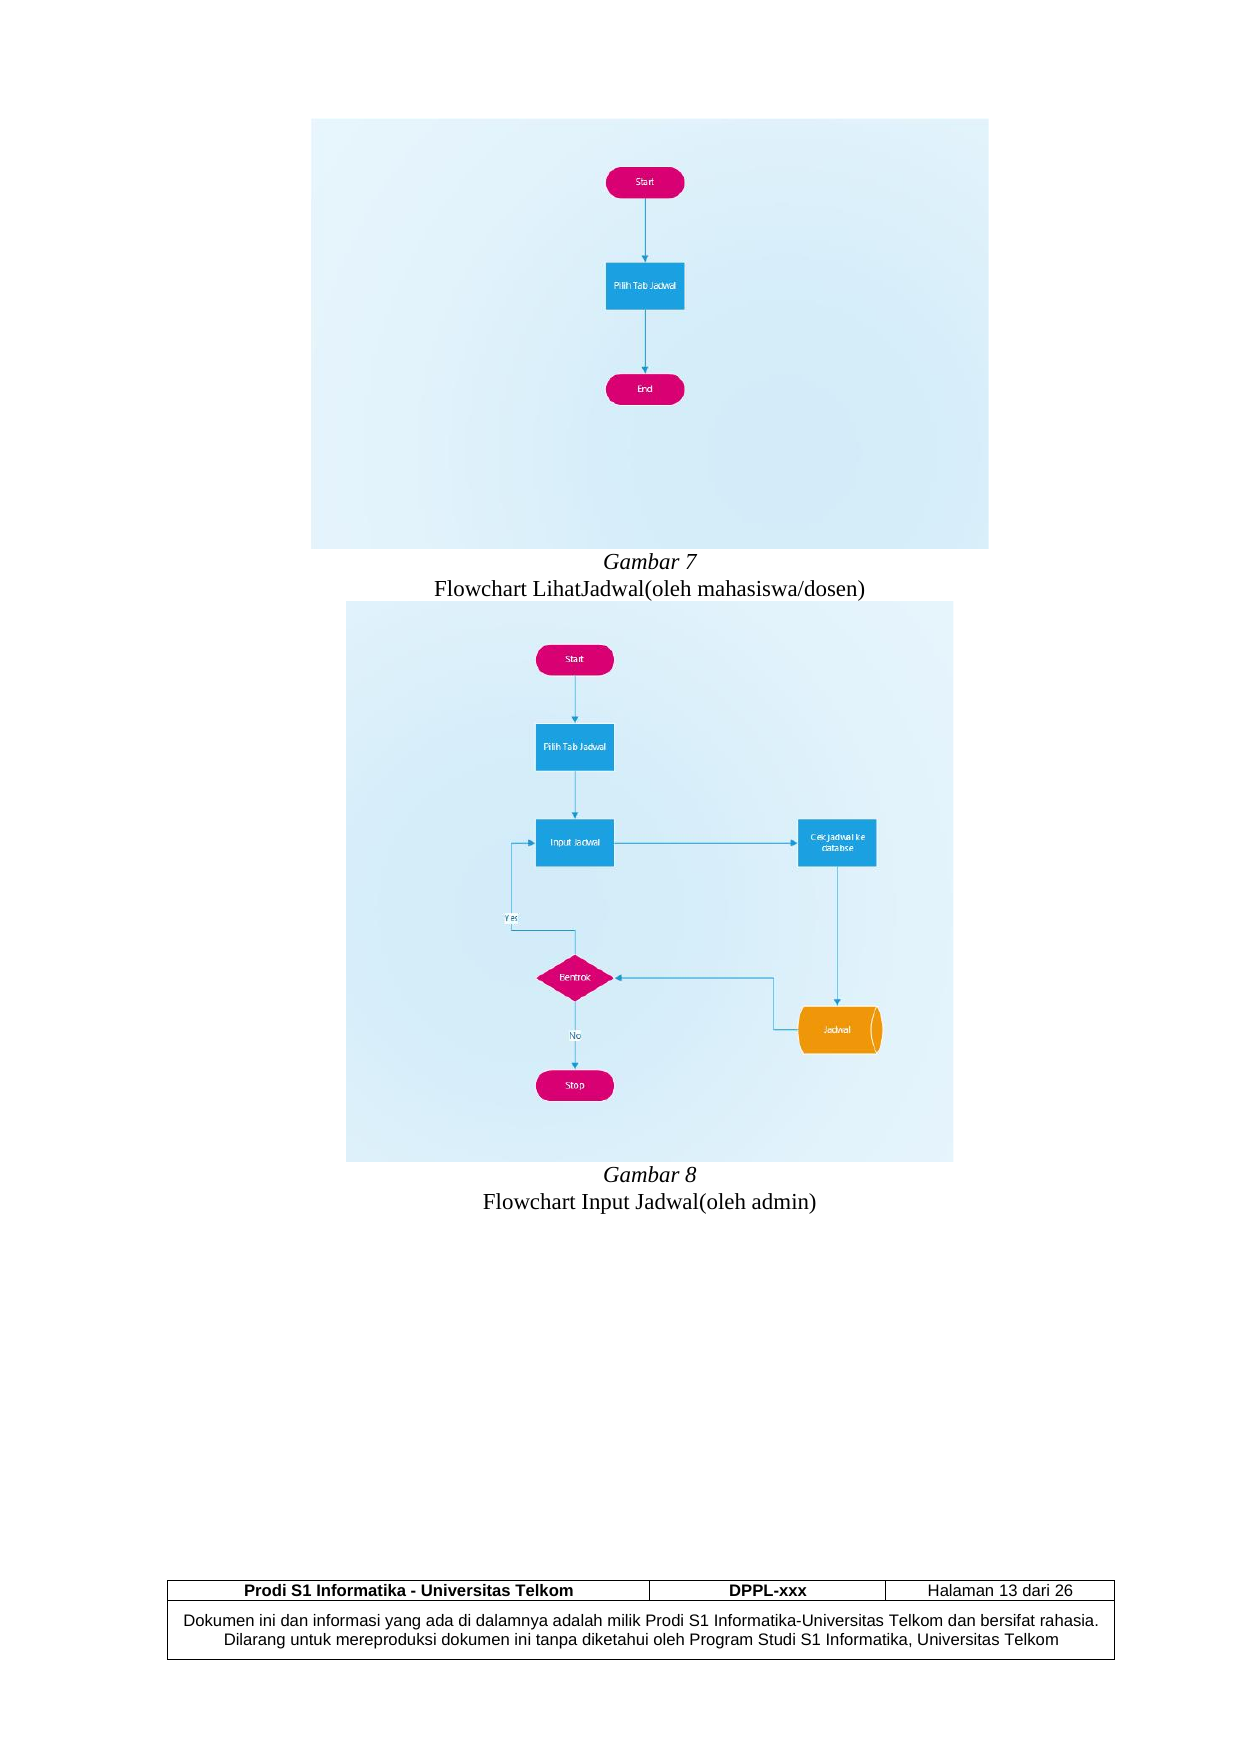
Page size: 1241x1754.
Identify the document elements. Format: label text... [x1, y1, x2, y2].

picture [346, 601, 954, 1162]
text Flowchart Input Jadwal(oleh admin) [177, 1188, 1122, 1214]
text Gambar 8 [177, 1161, 1122, 1188]
text Gambar 7 [177, 548, 1122, 575]
text Flowchart LihatJadwal(oleh mahasiswa/dosen) [177, 575, 1122, 601]
picture [310, 118, 989, 549]
